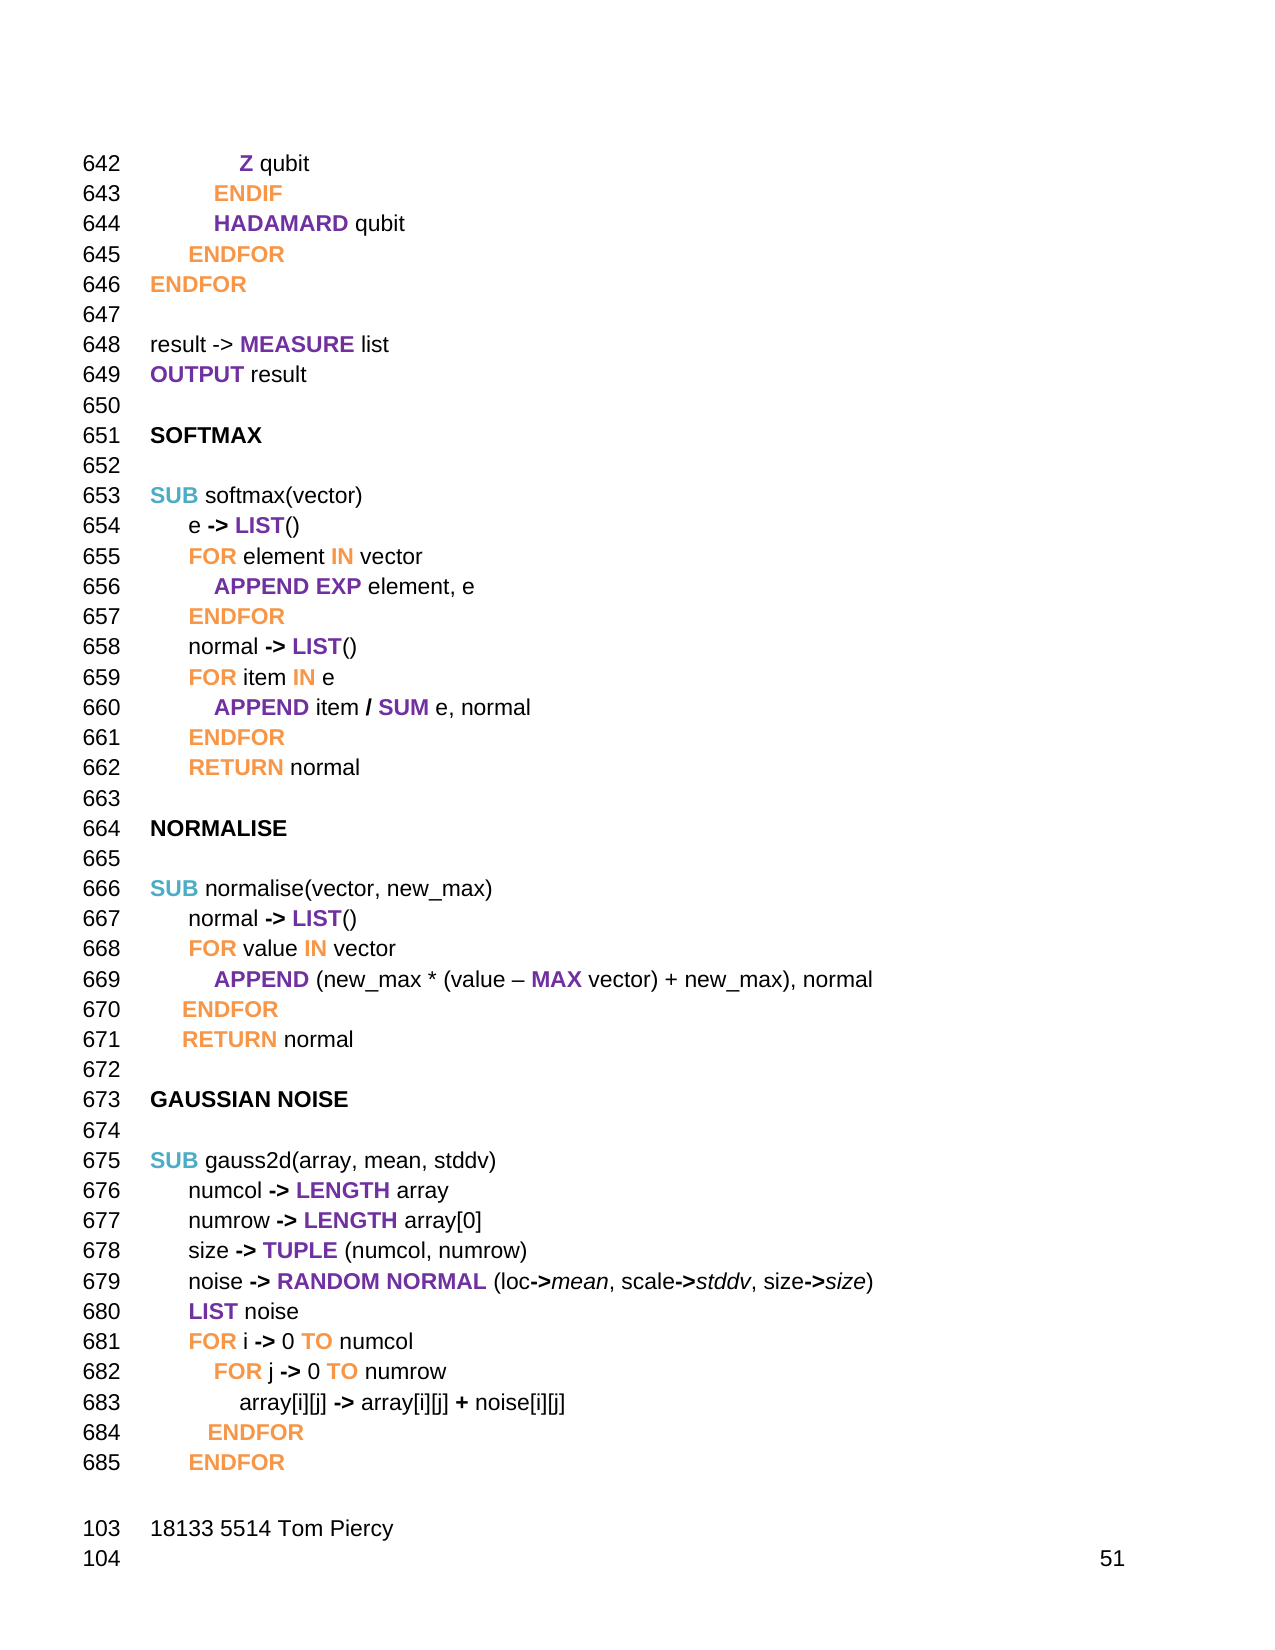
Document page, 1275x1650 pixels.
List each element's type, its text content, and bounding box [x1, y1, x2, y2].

text result -> MEASURE list [150, 331, 1125, 358]
text NORMALISE [150, 814, 1125, 841]
text Z qubit ENDIF HADAMARD qubit [150, 150, 1125, 237]
text ENDFOR [150, 724, 1125, 750]
text e -> LIST() [150, 512, 1125, 539]
text FOR i -> 0 TO numcol [150, 1328, 1125, 1354]
text RETURN normal [150, 754, 1125, 781]
text SOFTMAX [150, 422, 1125, 448]
text normal -> LIST() [150, 905, 1125, 932]
text SUB normalise(vector, new_max) [150, 875, 1125, 901]
text FOR value IN vector [150, 935, 1125, 962]
text GAUSSIAN NOISE [150, 1086, 1125, 1113]
text ENDFOR [150, 1449, 1125, 1475]
text FOR j -> 0 TO numrow [150, 1358, 1125, 1385]
text ENDFOR [150, 1419, 1125, 1445]
text RETURN normal [150, 1026, 1125, 1052]
text noise -> RANDOM NORMAL (loc->mean, scale->stddv, size->size) [150, 1268, 1125, 1294]
text numrow -> LENGTH array[0] [150, 1207, 1125, 1234]
text numcol -> LENGTH array [150, 1177, 1125, 1203]
text LIST noise [150, 1298, 1125, 1324]
text SUB softmax(vector) [150, 482, 1125, 509]
text OUTPUT result [150, 361, 1125, 388]
text APPEND item / SUM e, normal [150, 694, 1125, 720]
text size -> TUPLE (numcol, numrow) [150, 1237, 1125, 1264]
text APPEND EXP element, e [150, 573, 1125, 599]
text ENDFOR [150, 271, 1125, 297]
text ENDFOR [150, 996, 1125, 1022]
text ENDFOR [150, 603, 1125, 629]
text APPEND (new_max * (value – MAX vector) + new_max), normal [150, 966, 1125, 992]
text FOR item IN e [150, 663, 1125, 690]
text SUB gauss2d(array, mean, stddv) [150, 1147, 1125, 1173]
text array[i][j] -> array[i][j] + noise[i][j] [150, 1388, 1125, 1415]
text normal -> LIST() [150, 633, 1125, 660]
text FOR element IN vector [150, 543, 1125, 569]
text ENDFOR [150, 241, 1125, 267]
